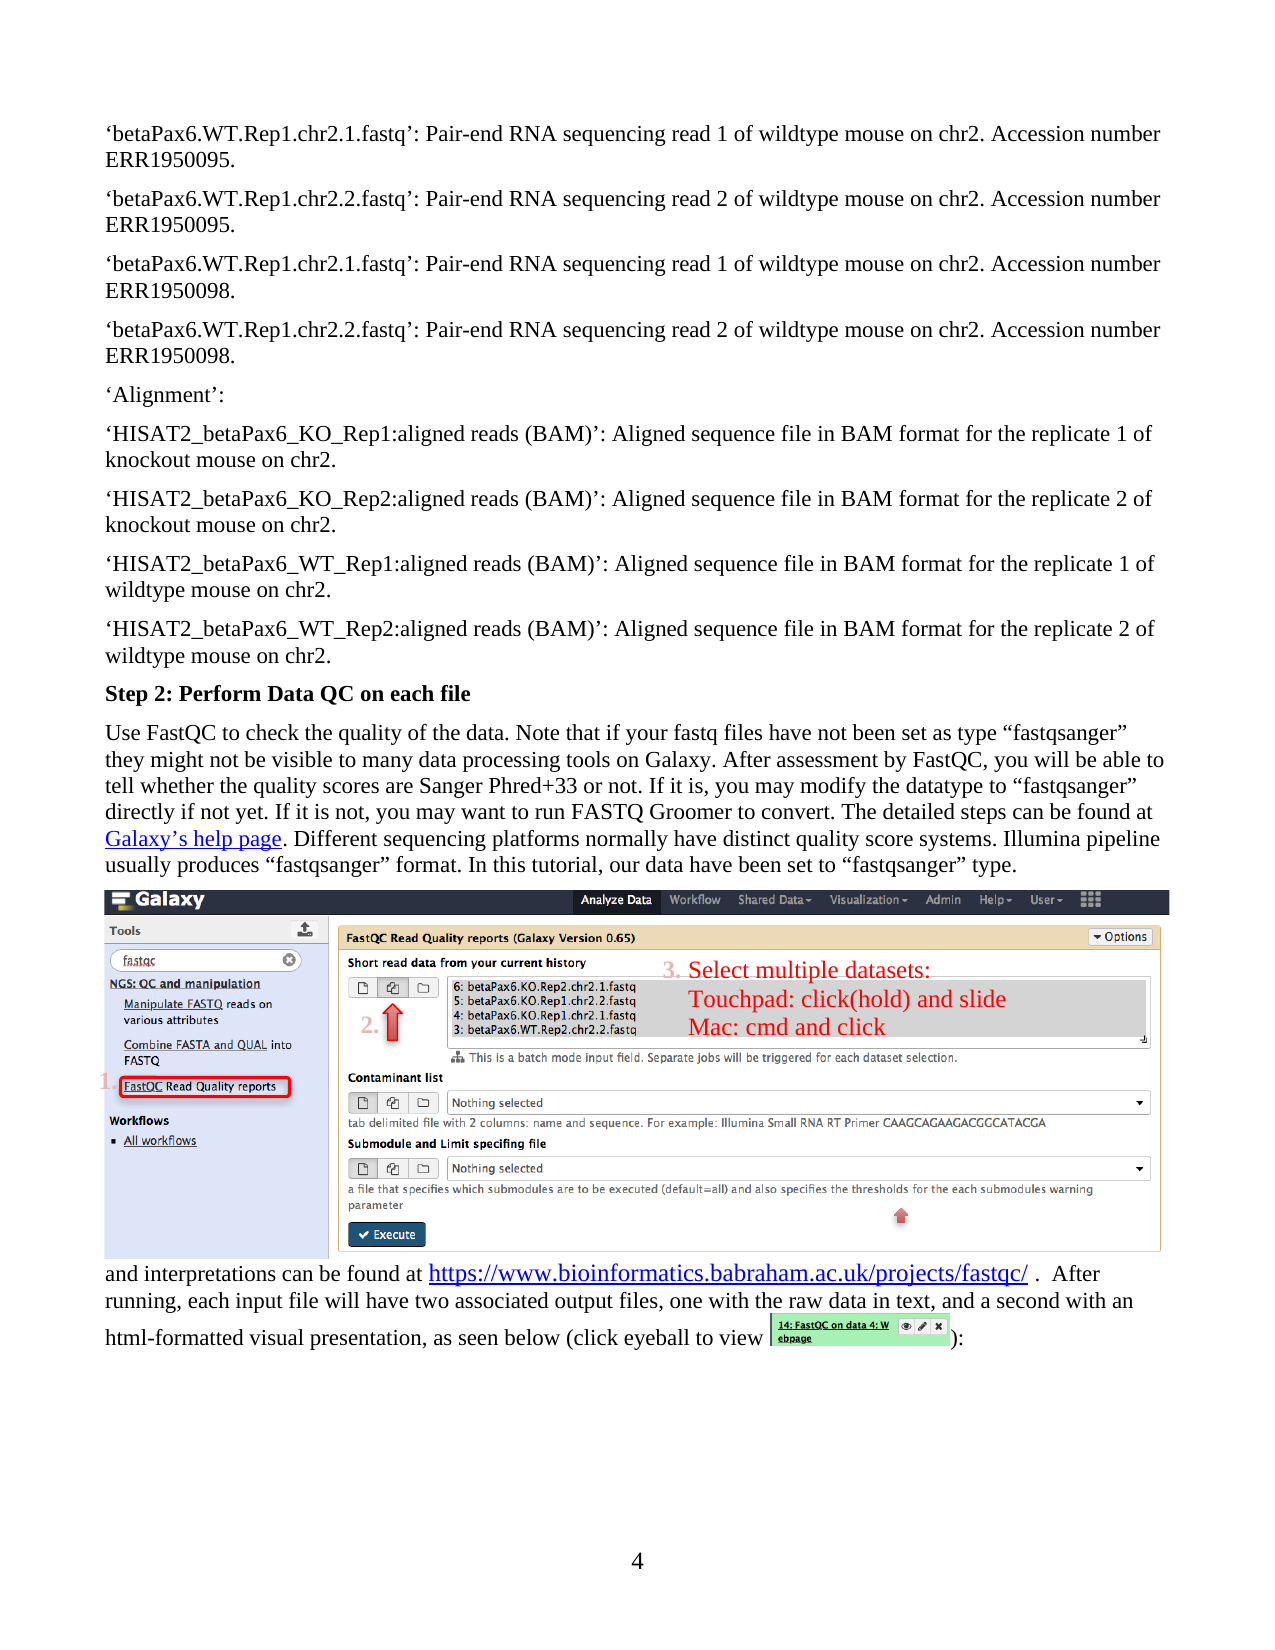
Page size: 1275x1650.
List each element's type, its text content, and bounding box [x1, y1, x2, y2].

text Use FastQC to check the quality of the data. Note that if your fastq files have not been set as type “fastqsanger” they might not be visible to many data processing tools on Galaxy. After assessment by FastQC, you will be able to tell whether the quality scores are Sanger Phred+33 or not. If it is, you may modify the datatype to “fastqsanger” directly if not yet. If it is not, you may want to run FASTQ Groomer to convert. The detailed steps can be found at Galaxy’s help page. Different sequencing platforms normally have distinct quality score systems. Illumina pipeline usually produces “fastqsanger” format. In this tutorial, our data have been set to “fastqsanger” type. [105, 719, 1170, 877]
text ‘betaPax6.WT.Rep1.chr2.1.fastq’: Pair-end RNA sequencing read 1 of wildtype mouse on chr2. Accession number ERR1950095. [105, 120, 1170, 173]
text ‘betaPax6.WT.Rep1.chr2.2.fastq’: Pair-end RNA sequencing read 2 of wildtype mouse on chr2. Accession number ERR1950095. [105, 185, 1170, 238]
picture [770, 1313, 951, 1346]
text ‘betaPax6.WT.Rep1.chr2.1.fastq’: Pair-end RNA sequencing read 1 of wildtype mouse on chr2. Accession number ERR1950098. [105, 250, 1170, 303]
picture [104, 890, 1170, 1259]
text ‘HISAT2_betaPax6_WT_Rep2:aligned reads (BAM)’: Aligned sequence file in BAM format for the replicate 2 of wildtype mouse on chr2. [105, 615, 1170, 668]
text ‘betaPax6.WT.Rep1.chr2.2.fastq’: Pair-end RNA sequencing read 2 of wildtype mouse on chr2. Accession number ERR1950098. [105, 316, 1170, 368]
text FastQC analyzes multiple aspects of the input file, and allows for identification of systematic issues. Test details and interpretations can be found at https://www.bioinformatics.babraham.ac.uk/projects/fastqc/ . After running, each input file will have two associated output files, one with the raw data in text, and a second with an html-formatted visual presentation, as seen below (click eyeball to view ): [105, 1259, 1170, 1351]
text ‘HISAT2_betaPax6_KO_Rep1:aligned reads (BAM)’: Aligned sequence file in BAM format for the replicate 1 of knockout mouse on chr2. [105, 420, 1170, 472]
text ‘HISAT2_betaPax6_KO_Rep2:aligned reads (BAM)’: Aligned sequence file in BAM format for the replicate 2 of knockout mouse on chr2. [105, 485, 1170, 538]
text ‘Alignment’: [105, 381, 1170, 407]
text ‘HISAT2_betaPax6_WT_Rep1:aligned reads (BAM)’: Aligned sequence file in BAM format for the replicate 1 of wildtype mouse on chr2. [105, 550, 1170, 603]
text Step 2: Perform Data QC on each file [105, 681, 1170, 707]
